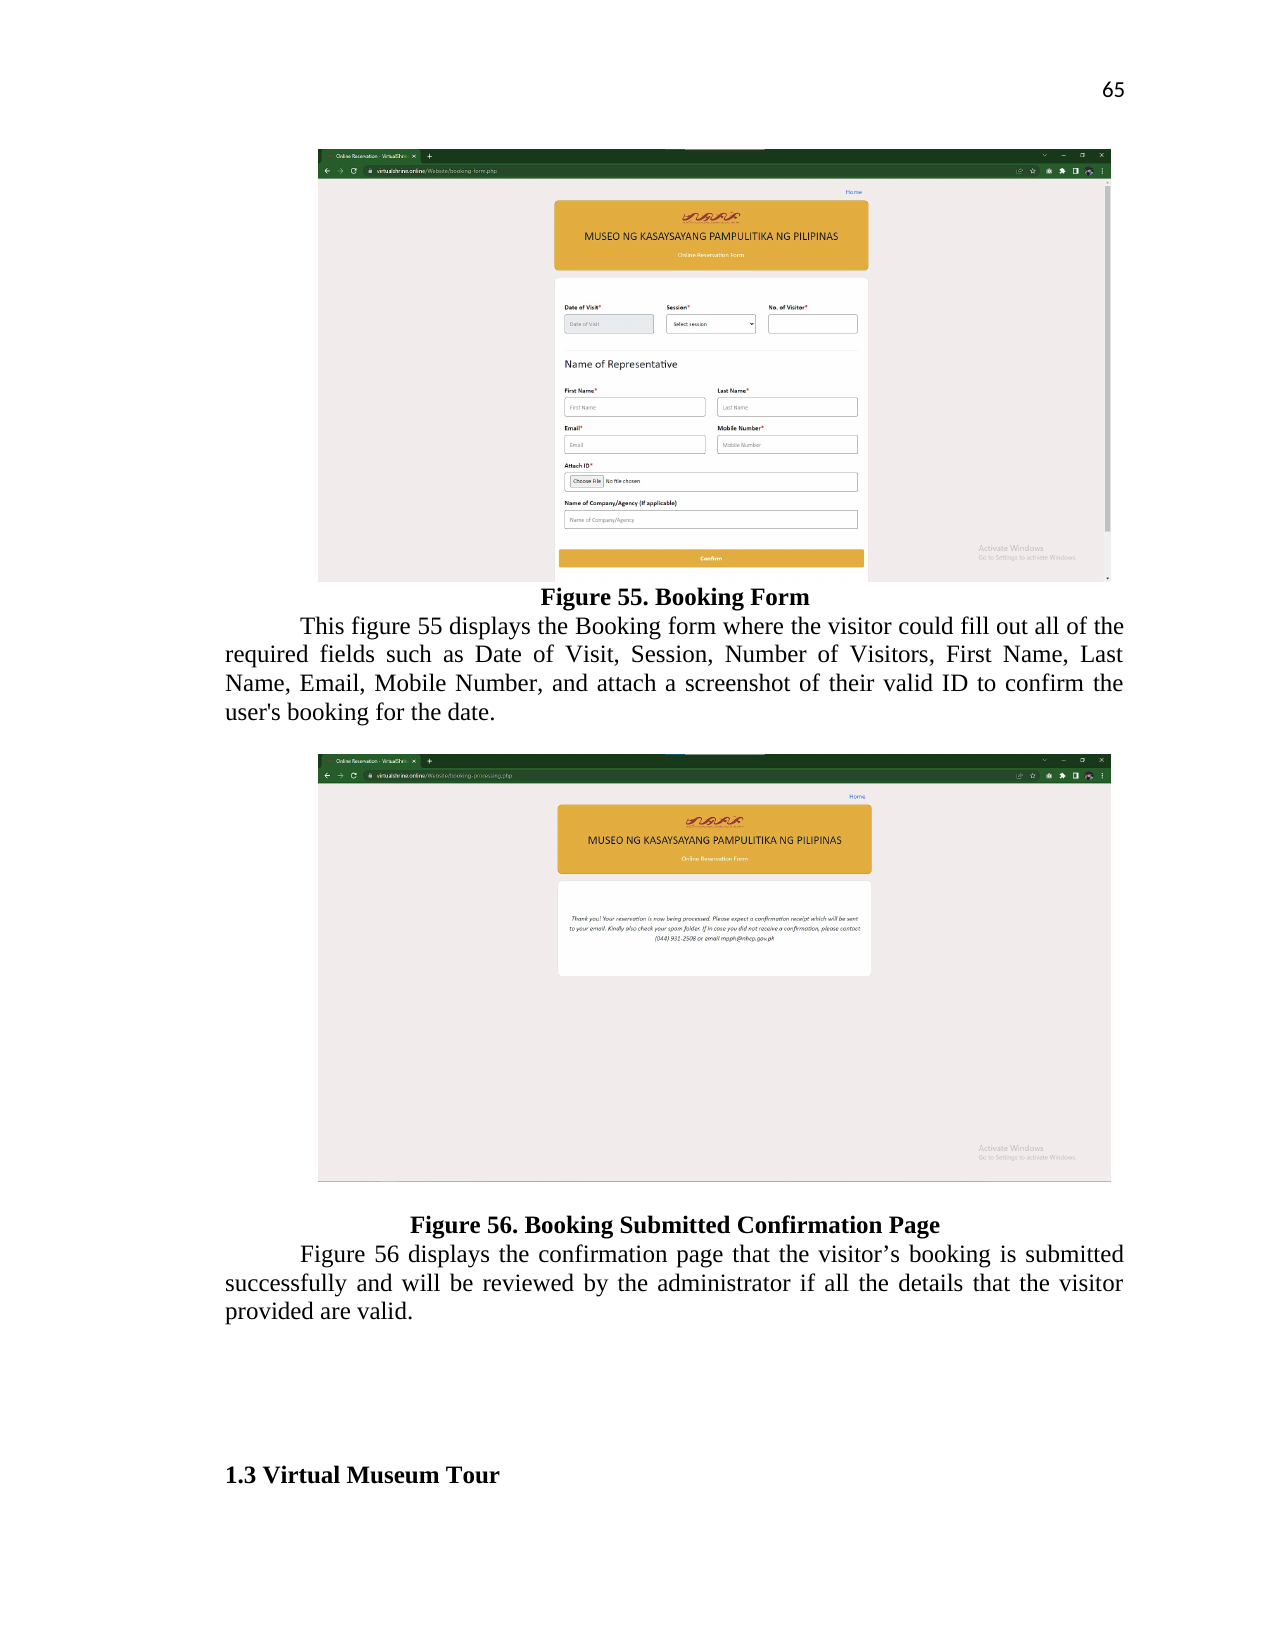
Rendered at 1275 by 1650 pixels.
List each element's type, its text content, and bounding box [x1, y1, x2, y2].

picture [318, 754, 1111, 1182]
text Figure 55. Booking Form [225, 582, 1125, 611]
text Figure 56 displays the confirmation page that the visitor’s booking is submitted successfully and will be reviewed by the administrator if all the details that the visitor provided are valid. [225, 1239, 1125, 1325]
text Figure 56. Booking Submitted Confirmation Page [225, 1210, 1125, 1239]
picture [318, 149, 1111, 582]
text 1.3 Virtual Museum Tour [225, 1461, 1125, 1489]
text This figure 55 displays the Booking form where the visitor could fill out all of the required fields such as Date of Visit, Session, Number of Visitors, First Name, Last Name, Email, Mobile Number, and attach a screenshot of their valid ID to confirm the user's booking for the date. [225, 611, 1125, 726]
